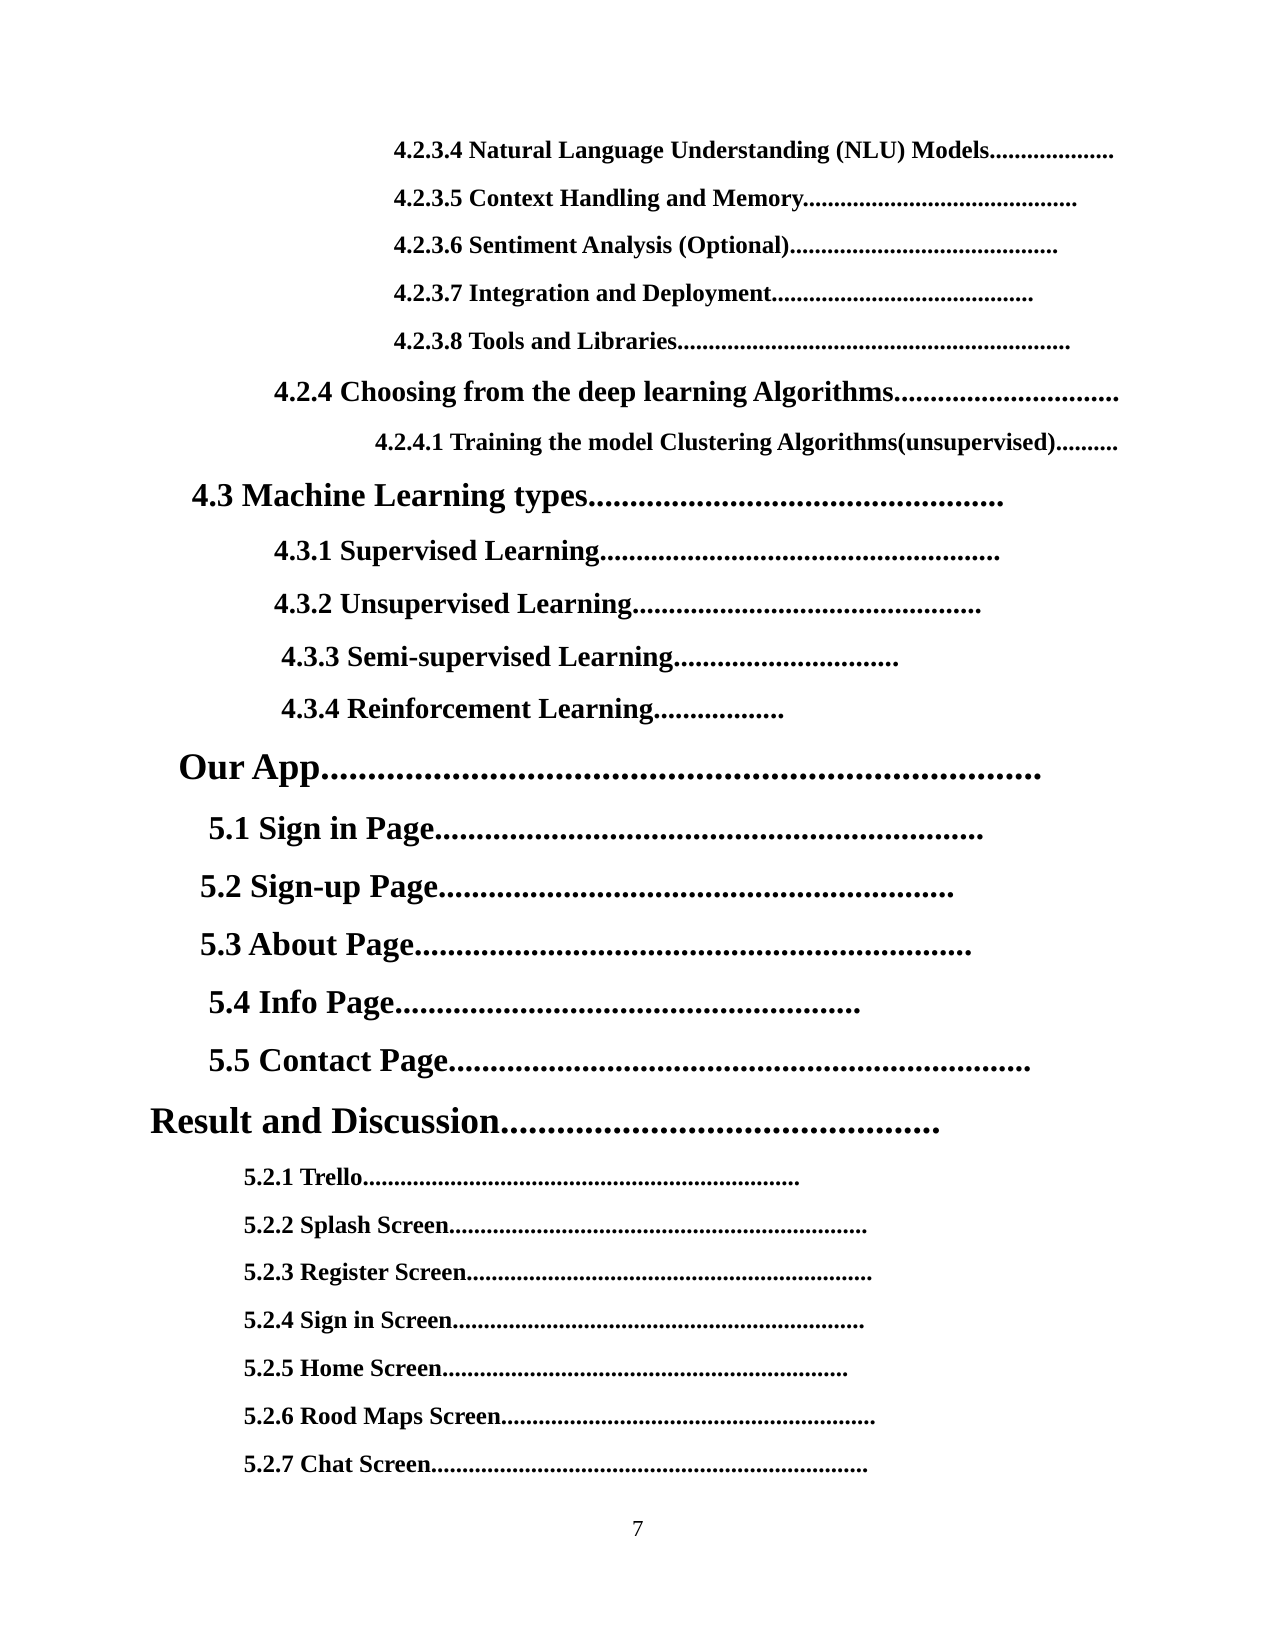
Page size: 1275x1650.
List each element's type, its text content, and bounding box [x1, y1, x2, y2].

text 4.3 Machine Learning types.................................................. [150, 475, 1133, 513]
text 5.2.3 Register Screen................................................................. [150, 1257, 1133, 1286]
text 5.4 Info Page........................................................ [150, 982, 1133, 1021]
text 5.2 Sign-up Page.............................................................. [150, 866, 1133, 904]
text 4.2.4 Choosing from the deep learning Algorithms............................... [150, 374, 1133, 408]
text 4.2.3.6 Sentiment Analysis (Optional)........................................... [150, 231, 1133, 259]
text 5.1 Sign in Page.................................................................. [150, 808, 1133, 846]
text 5.2.4 Sign in Screen.................................................................. [150, 1305, 1133, 1334]
text 5.2.5 Home Screen................................................................. [150, 1353, 1133, 1382]
text 5.2.6 Rood Maps Screen............................................................ [150, 1401, 1133, 1430]
text 4.2.3.5 Context Handling and Memory............................................ [150, 183, 1133, 212]
text 5.2.2 Splash Screen................................................................... [150, 1210, 1133, 1238]
text 5.5 Contact Page...................................................................... [150, 1040, 1133, 1079]
text 4.2.3.7 Integration and Deployment.......................................... [150, 278, 1133, 307]
text Our App............................................................................. [150, 744, 1133, 788]
text 5.2.1 Trello...................................................................... [150, 1162, 1133, 1191]
text 4.3.2 Unsupervised Learning................................................ [150, 586, 1133, 619]
text 5.3 About Page................................................................... [150, 924, 1133, 962]
text 4.2.3.4 Natural Language Understanding (NLU) Models.................... [150, 135, 1133, 164]
text 4.3.1 Supervised Learning....................................................... [150, 533, 1133, 566]
text 4.2.4.1 Training the model Clustering Algorithms(unsupervised).......... [150, 427, 1133, 456]
text Result and Discussion............................................... [150, 1098, 1133, 1142]
text 5.2.7 Chat Screen...................................................................... [150, 1449, 1133, 1477]
text 4.2.3.8 Tools and Libraries............................................................... [150, 326, 1133, 355]
text 4.3.4 Reinforcement Learning.................. [150, 692, 1133, 725]
text 4.3.3 Semi-supervised Learning............................... [150, 639, 1133, 672]
